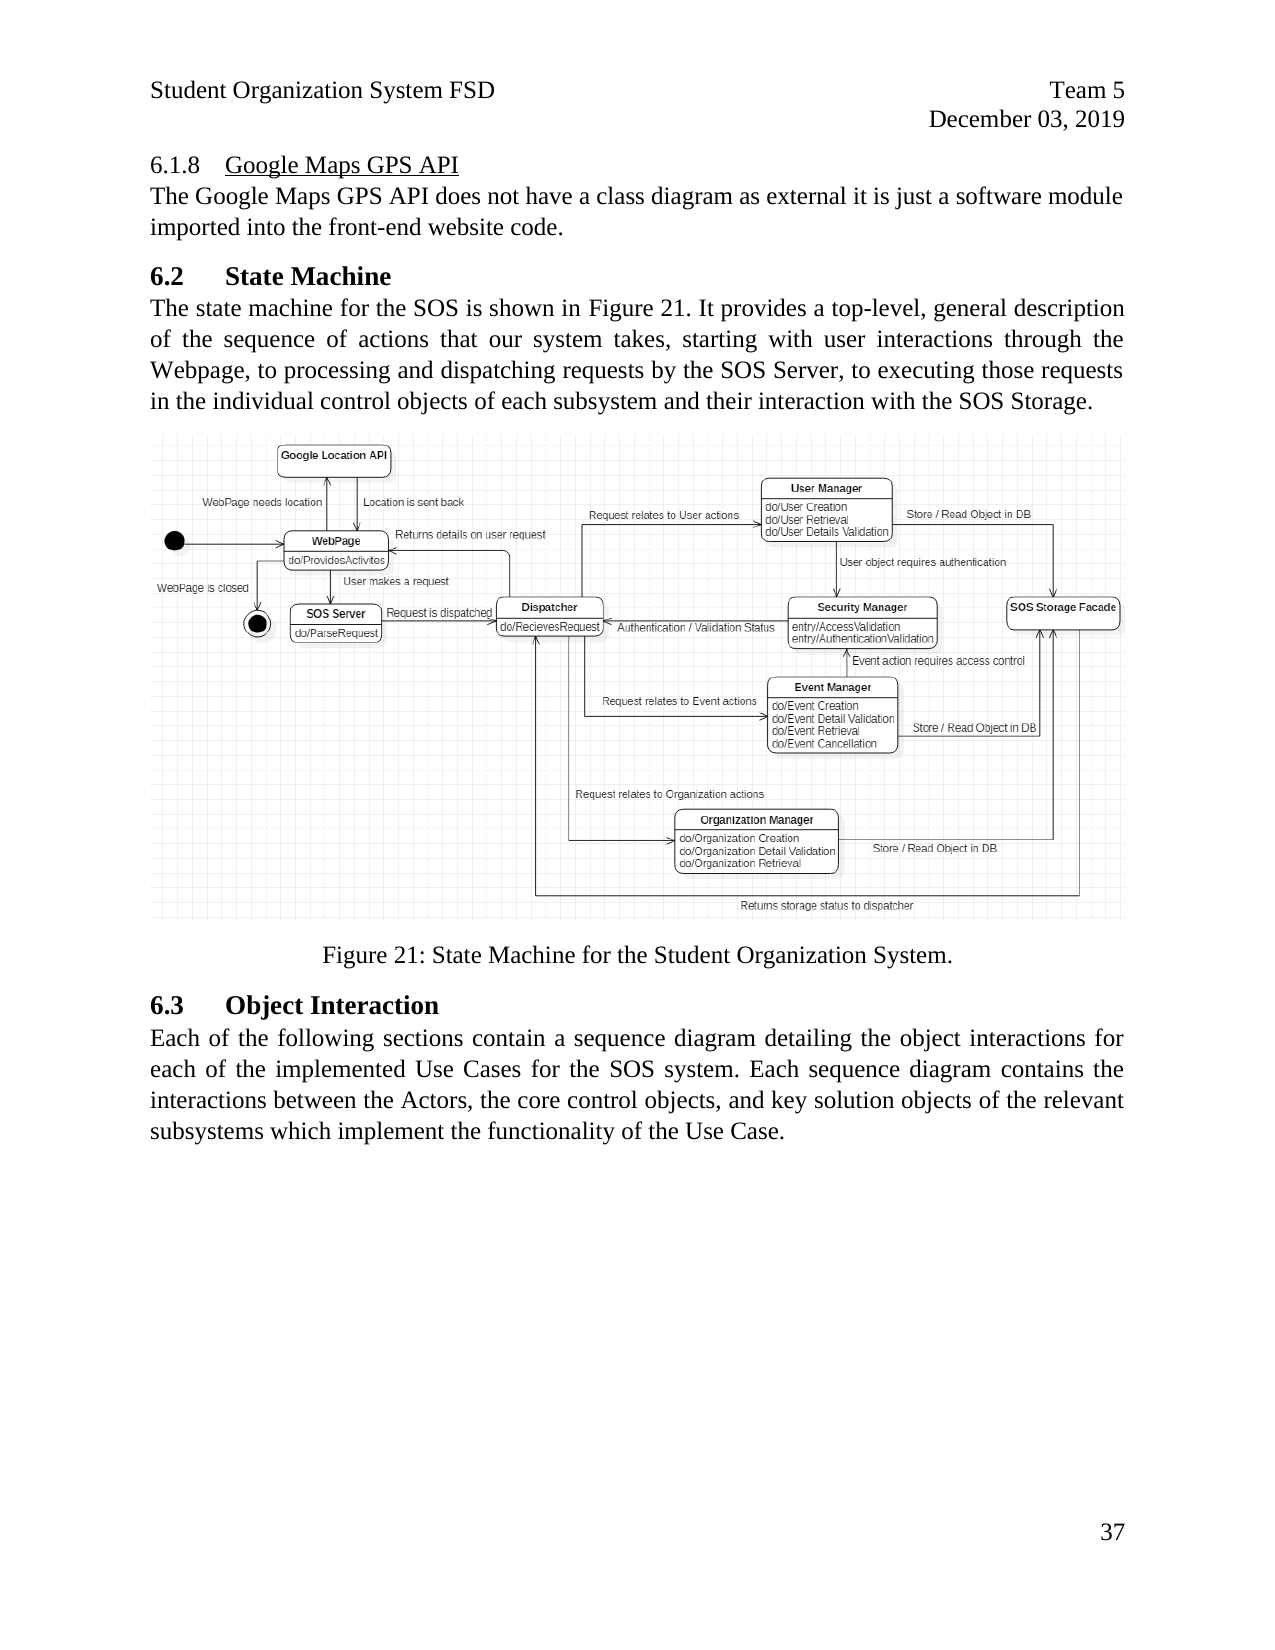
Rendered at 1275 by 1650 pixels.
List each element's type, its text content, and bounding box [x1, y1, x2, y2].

subtitle Google Maps GPS API [150, 150, 1125, 179]
subtitle State Machine [150, 260, 1125, 291]
picture [150, 434, 1125, 921]
text The Google Maps GPS API does not have a class diagram as external it is just a software module imported into the front-end website code. [150, 181, 1125, 241]
text The state machine for the SOS is shown in Figure 21. It provides a top-level, general description of the sequence of actions that our system takes, starting with user interactions through the Webpage, to processing and dispatching requests by the SOS Server, to executing those requests in the individual control objects of each subsystem and their interaction with the SOS Storage. [150, 293, 1125, 415]
text Figure 21: State Machine for the Student Organization System. [150, 940, 1125, 968]
text Each of the following sections contain a sequence diagram detailing the object interactions for each of the implemented Use Cases for the SOS system. Each sequence diagram contains the interactions between the Actors, the core control objects, and key solution objects of the relevant subsystems which implement the functionality of the Use Case. [150, 1023, 1125, 1145]
subtitle Object Interaction [150, 989, 1125, 1020]
